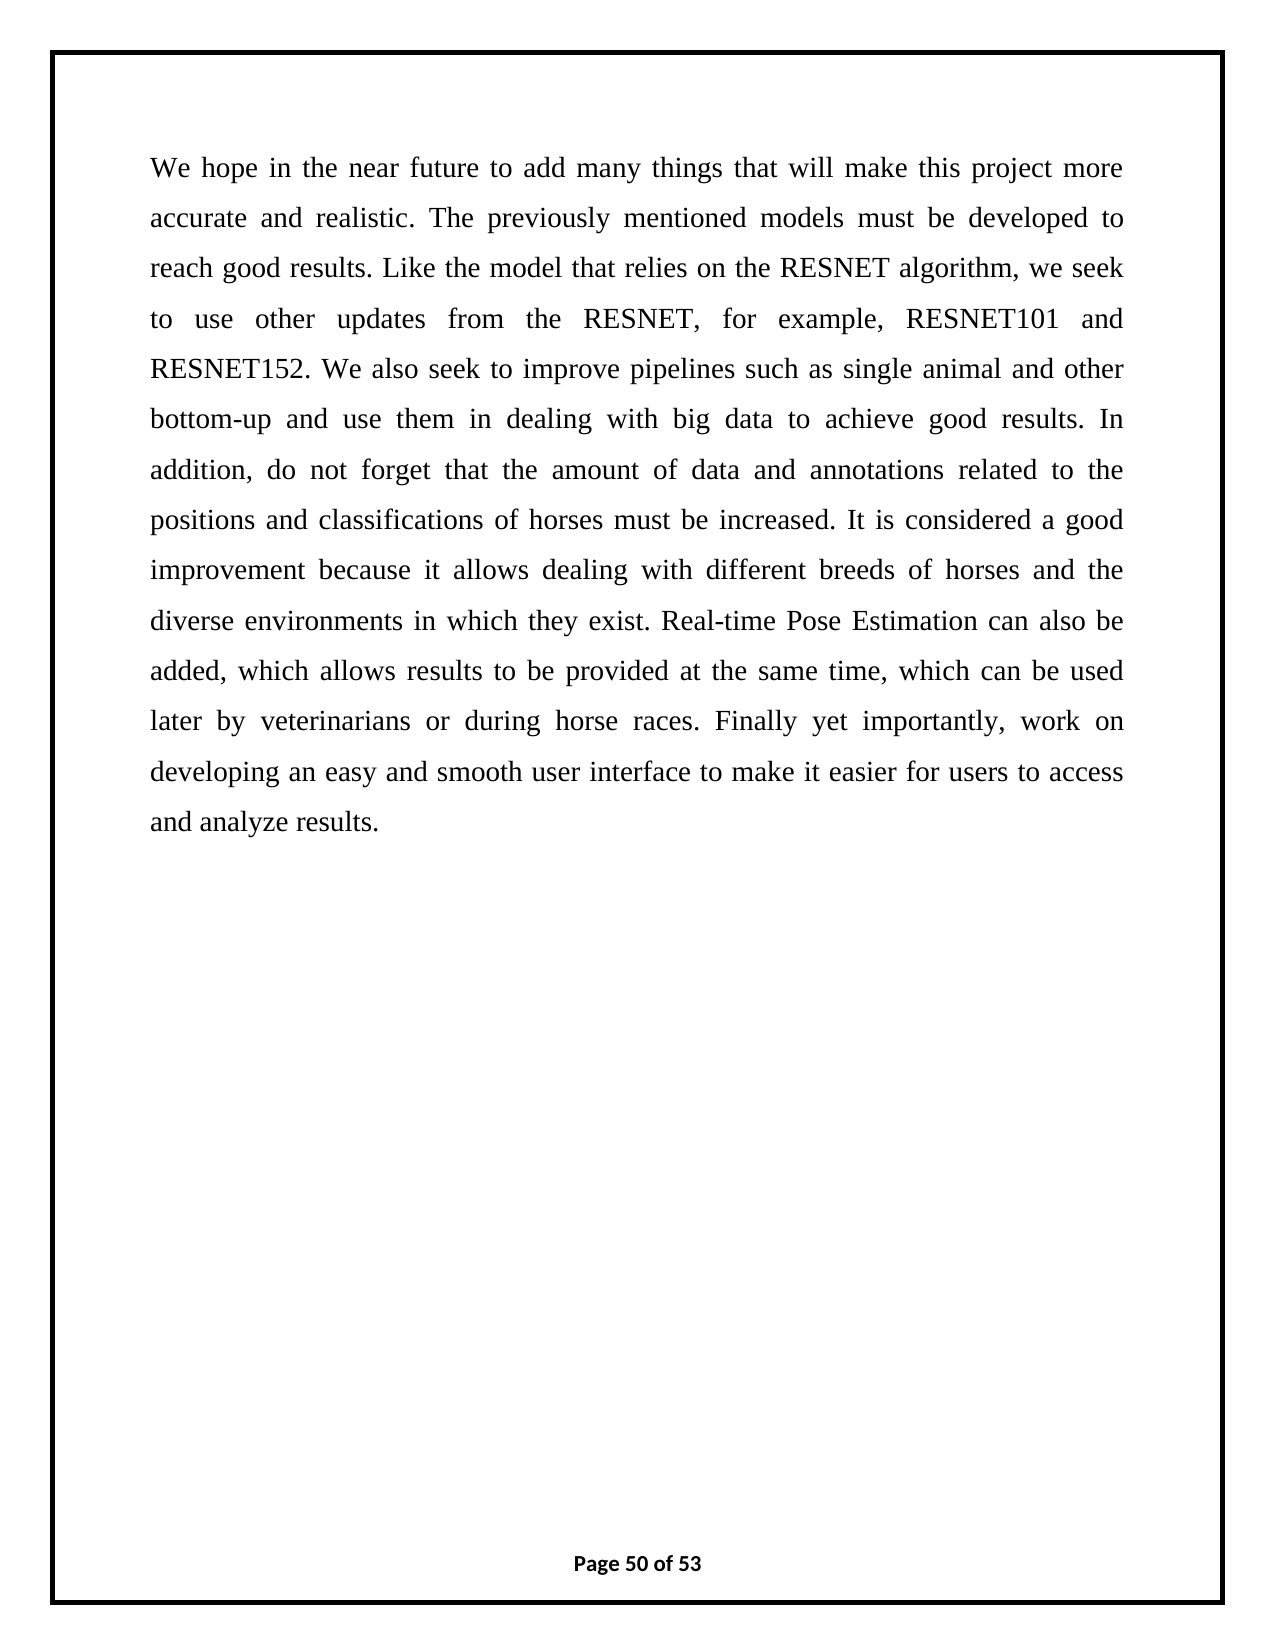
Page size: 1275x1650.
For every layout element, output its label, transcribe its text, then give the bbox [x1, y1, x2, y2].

text We hope in the near future to add many things that will make this project more accurate and realistic. The previously mentioned models must be developed to reach good results. Like the model that relies on the RESNET algorithm, we seek to use other updates from the RESNET, for example, RESNET101 and RESNET152. We also seek to improve pipelines such as single animal and other bottom-up and use them in dealing with big data to achieve good results. In addition, do not forget that the amount of data and annotations related to the positions and classifications of horses must be increased. It is considered a good improvement because it allows dealing with different breeds of horses and the diverse environments in which they exist. Real-time Pose Estimation can also be added, which allows results to be provided at the same time, which can be used later by veterinarians or during horse races. Finally yet importantly, work on developing an easy and smooth user interface to make it easier for users to access and analyze results. [150, 150, 1125, 838]
